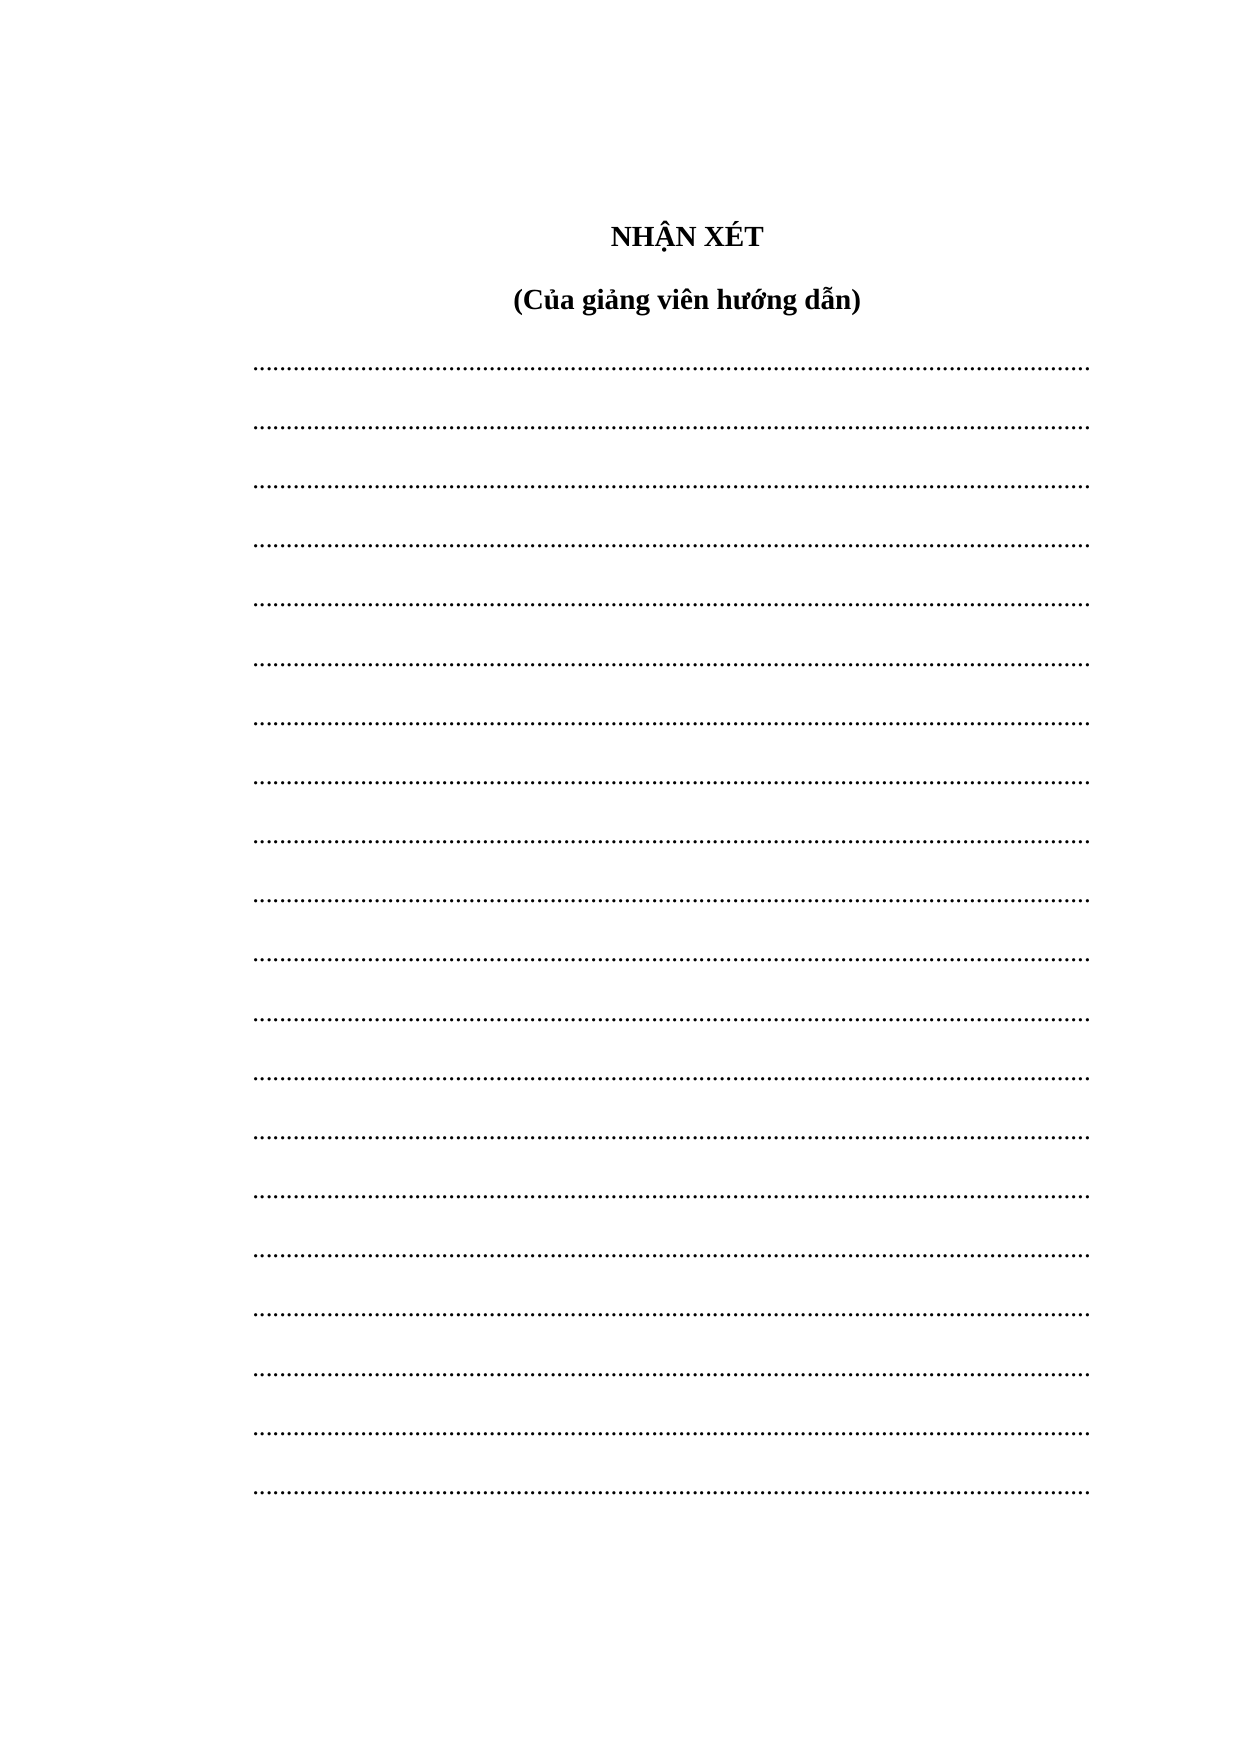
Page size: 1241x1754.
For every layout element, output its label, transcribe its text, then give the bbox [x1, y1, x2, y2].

text (Của giảng viên hướng dẫn) [177, 282, 1122, 316]
text NHẬN XÉT [177, 219, 1122, 253]
